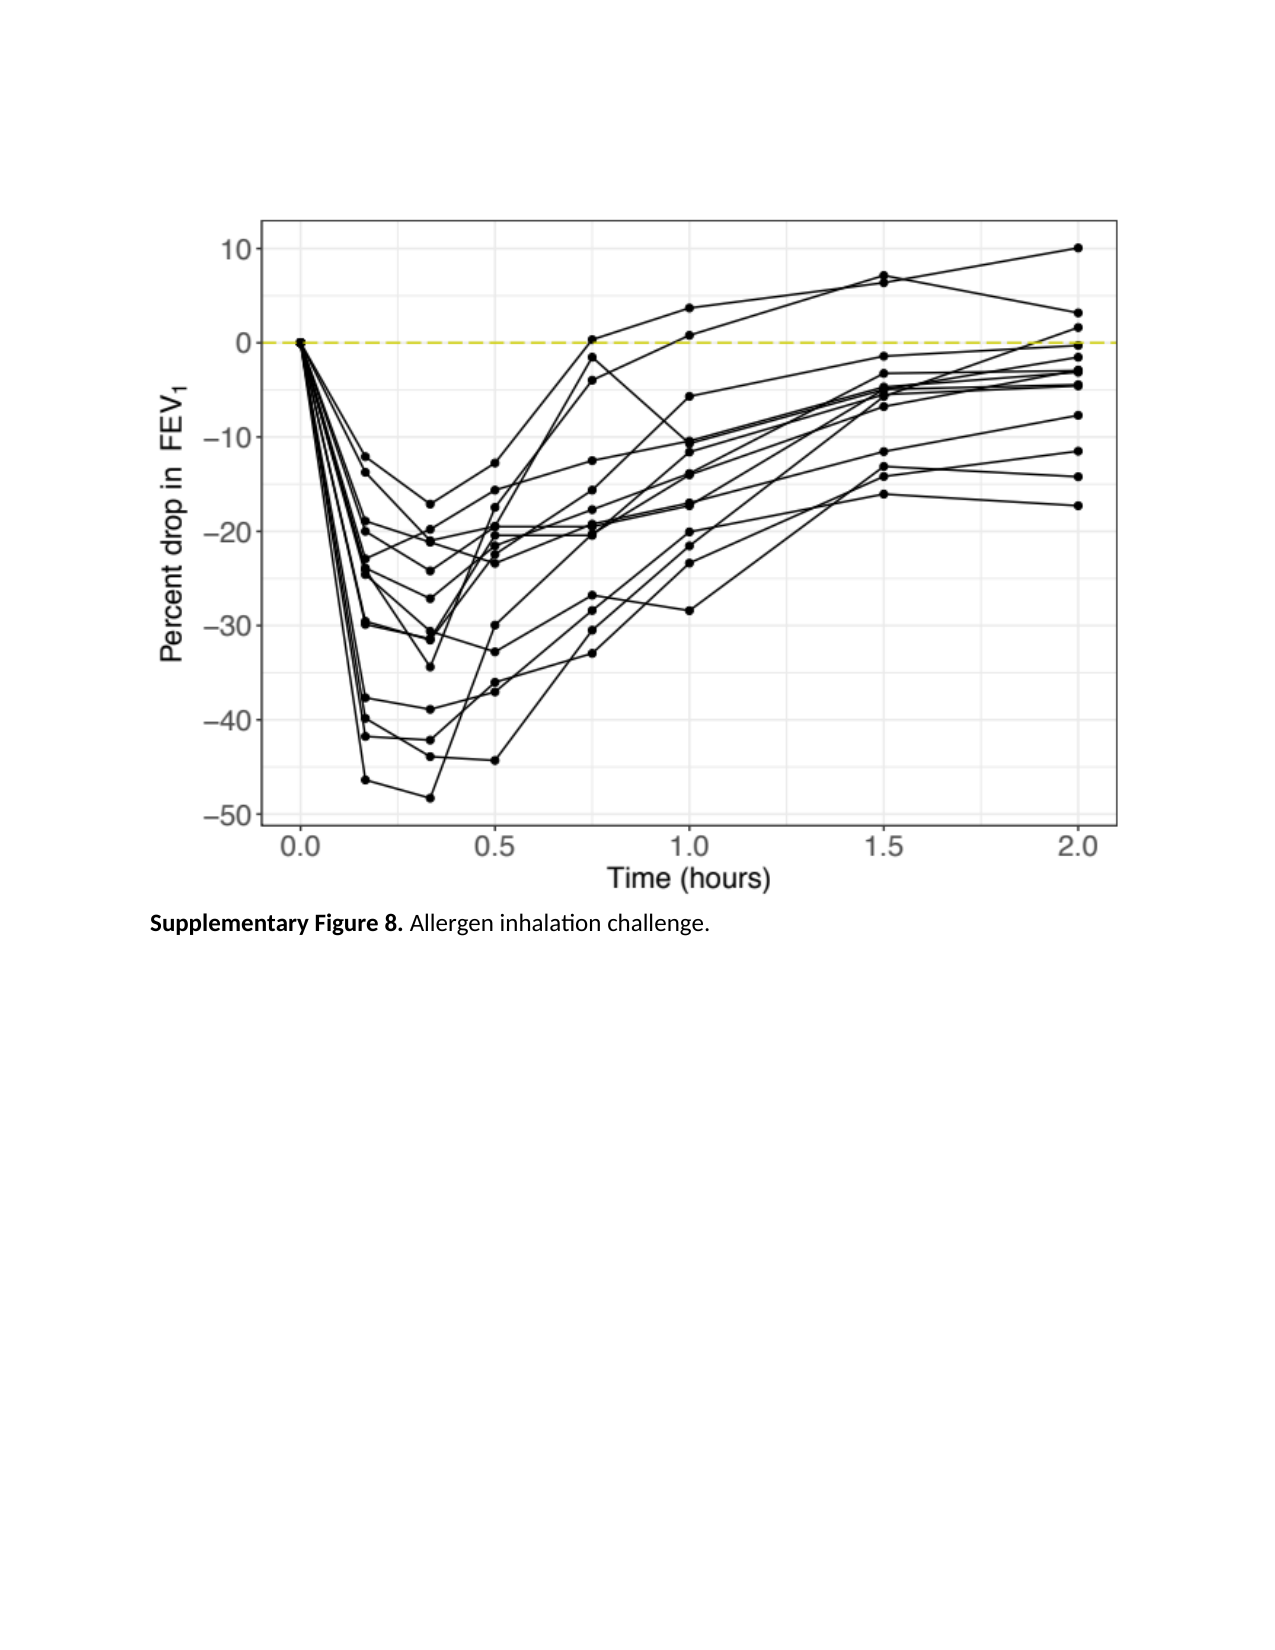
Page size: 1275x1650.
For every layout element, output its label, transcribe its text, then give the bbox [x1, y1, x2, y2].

text Supplementary Figure 8. Allergen inhalation challenge. [150, 907, 1125, 937]
